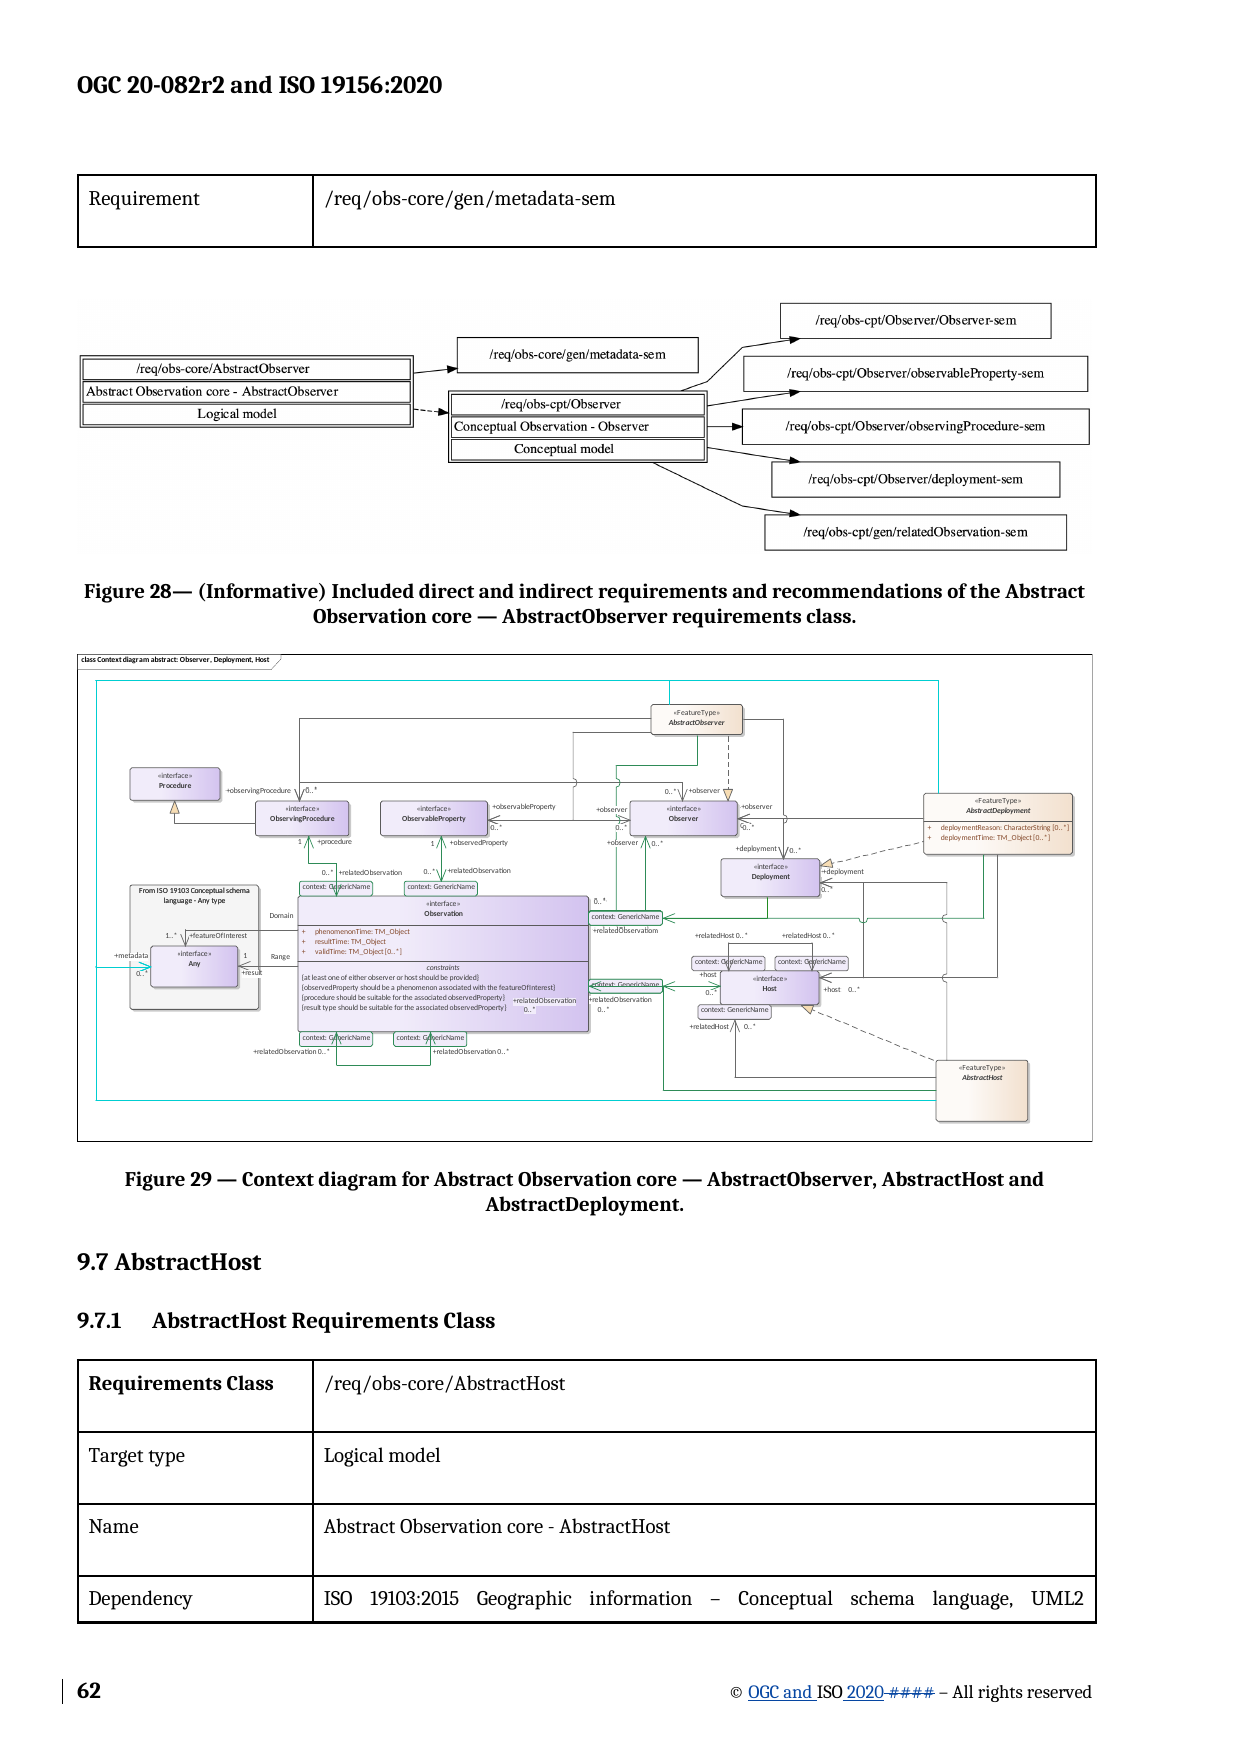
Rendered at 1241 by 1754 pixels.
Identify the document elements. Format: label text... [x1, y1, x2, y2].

table_cell Dependency [79, 1577, 312, 1621]
text Figure 29 — Context diagram for Abstract Observation core — AbstractObserver, AbstractHost and AbstractDeployment. [77, 1166, 1092, 1216]
table_cell Logical model [314, 1433, 1095, 1503]
table_cell Requirement [79, 176, 312, 246]
table_cell Name [79, 1505, 312, 1574]
text Figure 28— (Informative) Included direct and indirect requirements and recommendations of the Abstract Observation core — AbstractObserver requirements class. [77, 578, 1092, 628]
table_cell /req/obs-core/gen/metadata-sem [314, 176, 1095, 246]
subtitle AbstractHost [77, 1248, 1092, 1276]
table_header Requirements Class [79, 1361, 312, 1431]
table_cell Target type [79, 1433, 312, 1503]
table_cell Abstract Observation core - AbstractHost [314, 1505, 1095, 1574]
subtitle AbstractHost Requirements Class [77, 1308, 1092, 1334]
picture [76, 299, 1093, 554]
table_header /req/obs-core/AbstractHost [314, 1361, 1095, 1431]
table_cell ISO 19103:2015 Geographic information – Conceptual schema language, UML2 conformance class [314, 1577, 1095, 1621]
